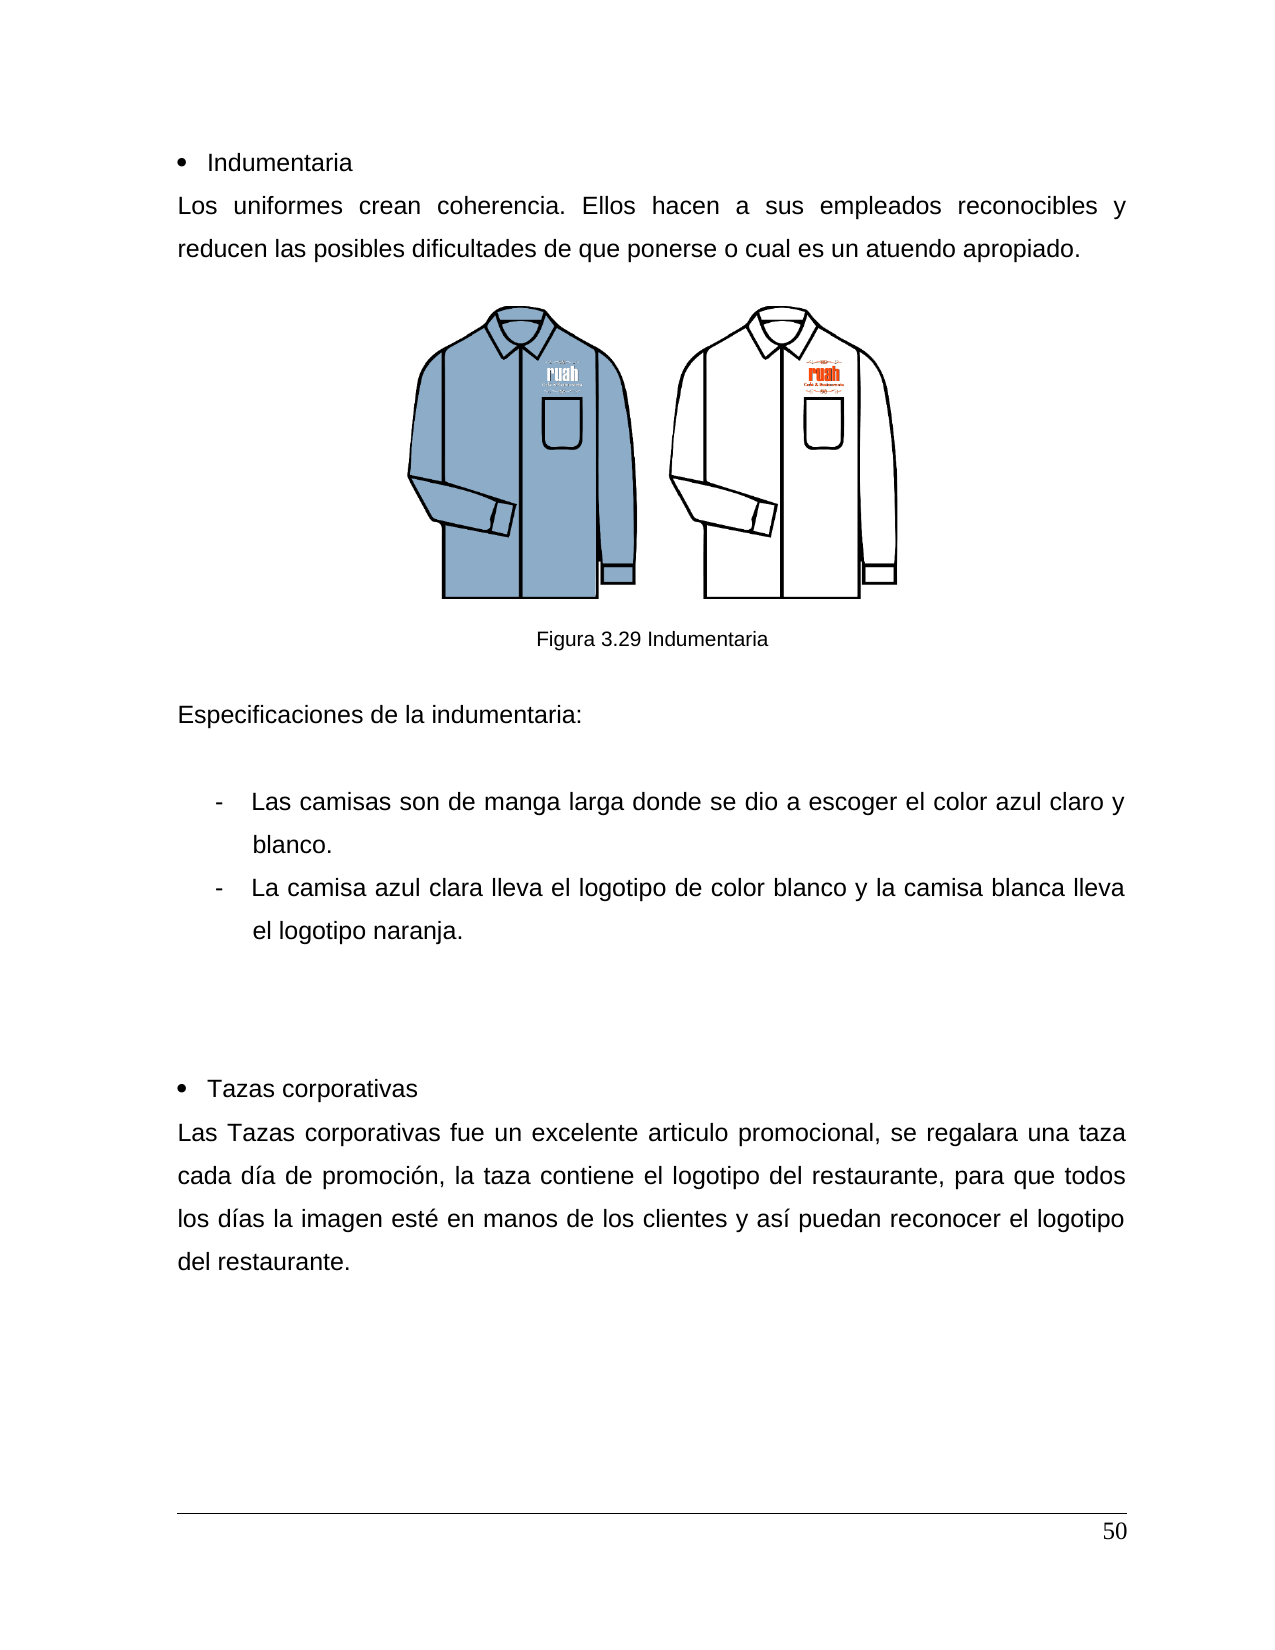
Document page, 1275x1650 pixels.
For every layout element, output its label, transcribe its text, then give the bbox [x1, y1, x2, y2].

picture [407, 306, 898, 599]
list Las camisas son de manga larga donde se dio a escoger el color azul claro y blanco. [215, 787, 1127, 859]
list Indumentaria [177, 148, 1127, 177]
list Tazas corporativas [177, 1074, 1127, 1103]
list La camisa azul clara lleva el logotipo de color blanco y la camisa blanca lleva el logotipo naranja. [215, 873, 1127, 945]
text Las Tazas corporativas fue un excelente articulo promocional, se regalara una taza cada día de promoción, la taza contiene el logotipo del restaurante, para que todos los días la imagen esté en manos de los clientes y así puedan reconocer el logotipo del restaurante. [177, 1117, 1127, 1276]
text Los uniformes crean coherencia. Ellos hacen a sus empleados reconocibles y reducen las posibles dificultades de que ponerse o cual es un atuendo apropiado. [177, 191, 1127, 263]
text Especificaciones de la indumentaria: [177, 701, 1127, 729]
